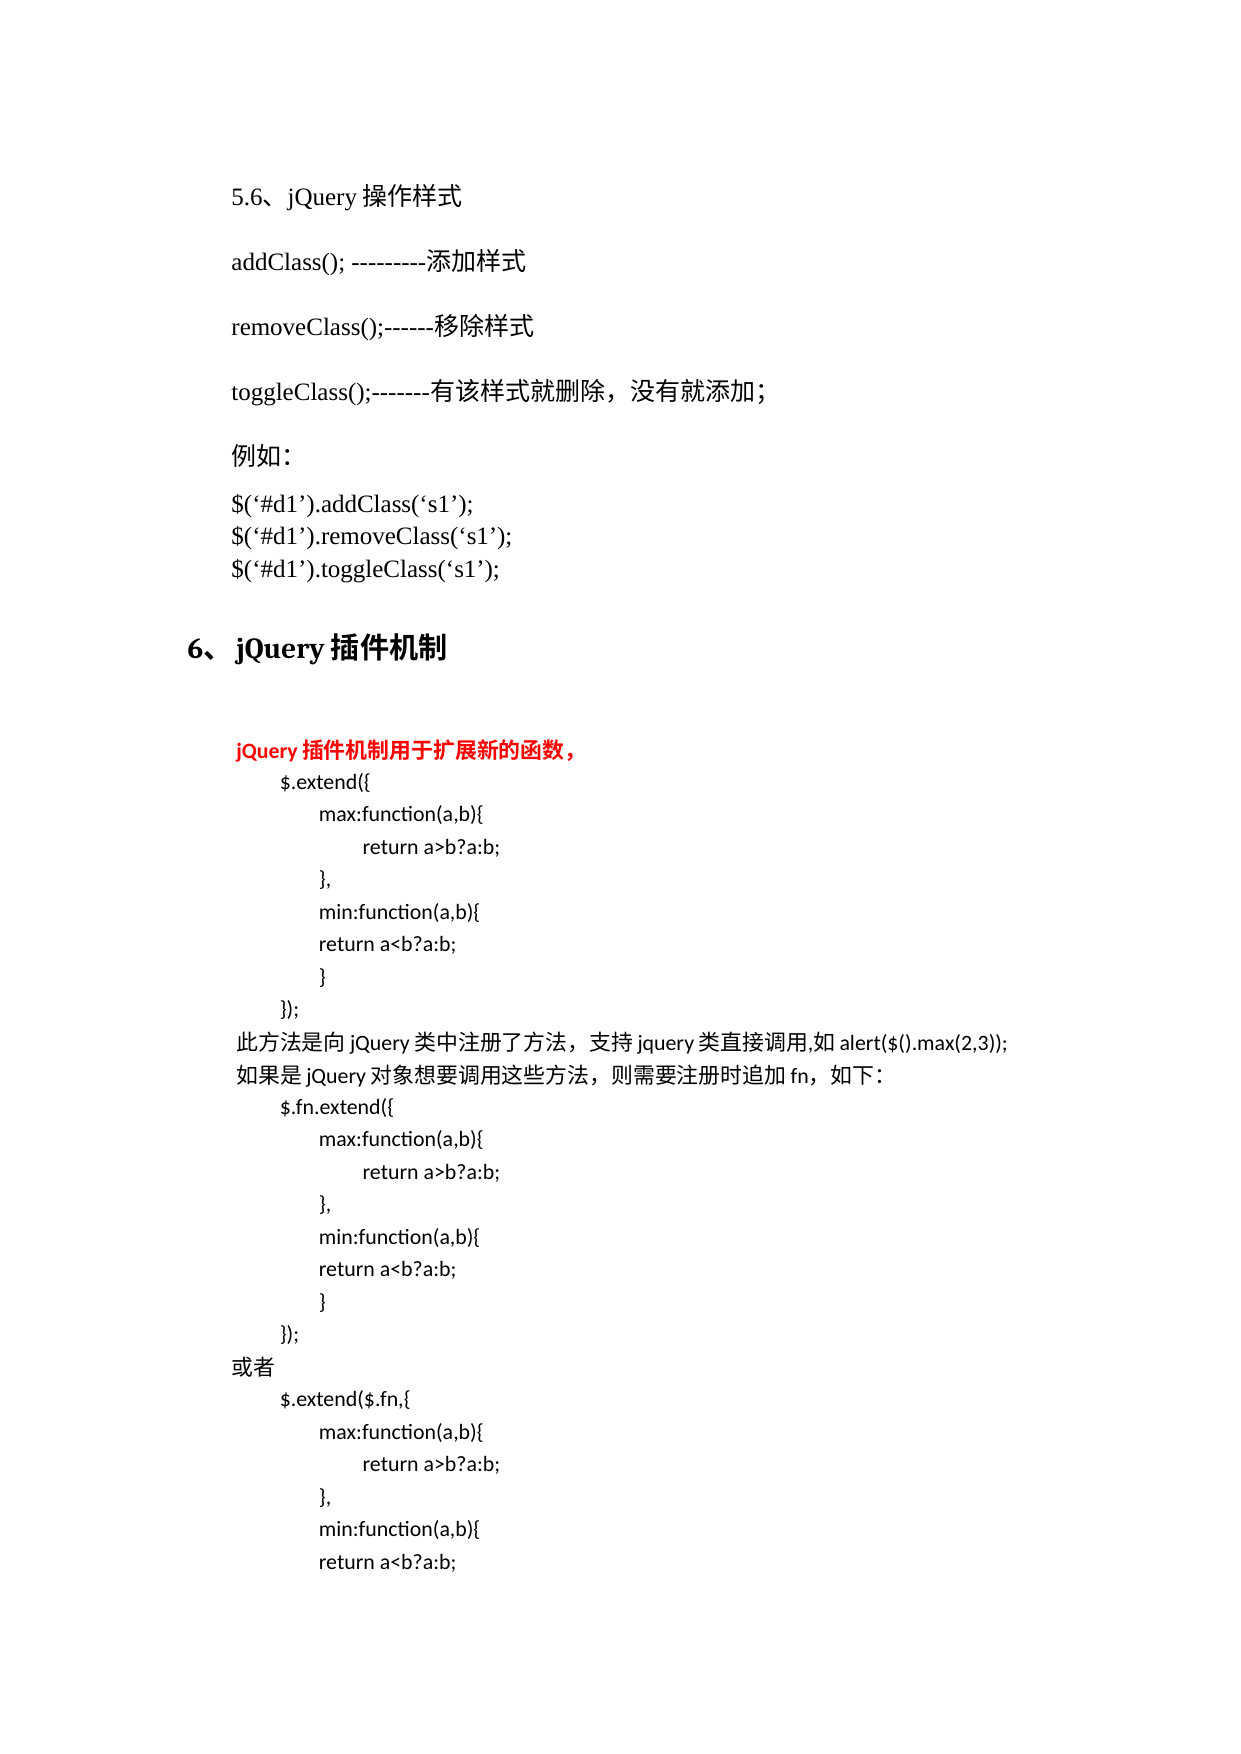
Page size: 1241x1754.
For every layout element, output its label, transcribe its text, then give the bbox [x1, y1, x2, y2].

list }, [279, 1187, 1053, 1220]
list return a>b?a:b; [279, 1155, 1053, 1187]
text 例如： [187, 422, 1053, 487]
text addClass(); ---------添加样式 [187, 227, 1053, 292]
text 5.6、jQuery操作样式 [187, 162, 1053, 227]
text $(‘#d1’).addClass(‘s1’); [187, 487, 1053, 519]
list jQuery插件机制用于扩展新的函数， [236, 732, 1053, 765]
list $.extend({ [279, 765, 1053, 797]
list } [279, 1285, 1053, 1317]
list return a<b?a:b; [279, 927, 1053, 960]
list }, [279, 862, 1053, 895]
list min:function(a,b){ [279, 1512, 1053, 1545]
list return a>b?a:b; [279, 1447, 1053, 1480]
list }); [279, 1317, 1053, 1350]
list return a>b?a:b; [279, 830, 1053, 862]
list 如果是jQuery对象想要调用这些方法，则需要注册时追加fn，如下： [236, 1057, 1053, 1090]
text 或者 [187, 1350, 1053, 1382]
list return a<b?a:b; [279, 1252, 1053, 1285]
subtitle jQuery插件机制 [187, 614, 1053, 679]
list 此方法是向jQuery类中注册了方法，支持jquery类直接调用,如alert($().max(2,3)); [236, 1025, 1053, 1057]
list }, [279, 1480, 1053, 1512]
list $.extend($.fn,{ [279, 1382, 1053, 1415]
list max:function(a,b){ [279, 797, 1053, 830]
list }); [279, 992, 1053, 1025]
text toggleClass();-------有该样式就删除，没有就添加； [187, 357, 1053, 422]
list max:function(a,b){ [279, 1122, 1053, 1155]
list min:function(a,b){ [279, 1220, 1053, 1252]
list } [279, 960, 1053, 992]
list return a<b?a:b; [279, 1545, 1053, 1577]
text $(‘#d1’).toggleClass(‘s1’); [187, 552, 1053, 584]
text $(‘#d1’).removeClass(‘s1’); [187, 519, 1053, 552]
list min:function(a,b){ [279, 895, 1053, 927]
list $.fn.extend({ [279, 1090, 1053, 1122]
text removeClass();------移除样式 [187, 292, 1053, 357]
list max:function(a,b){ [279, 1415, 1053, 1447]
